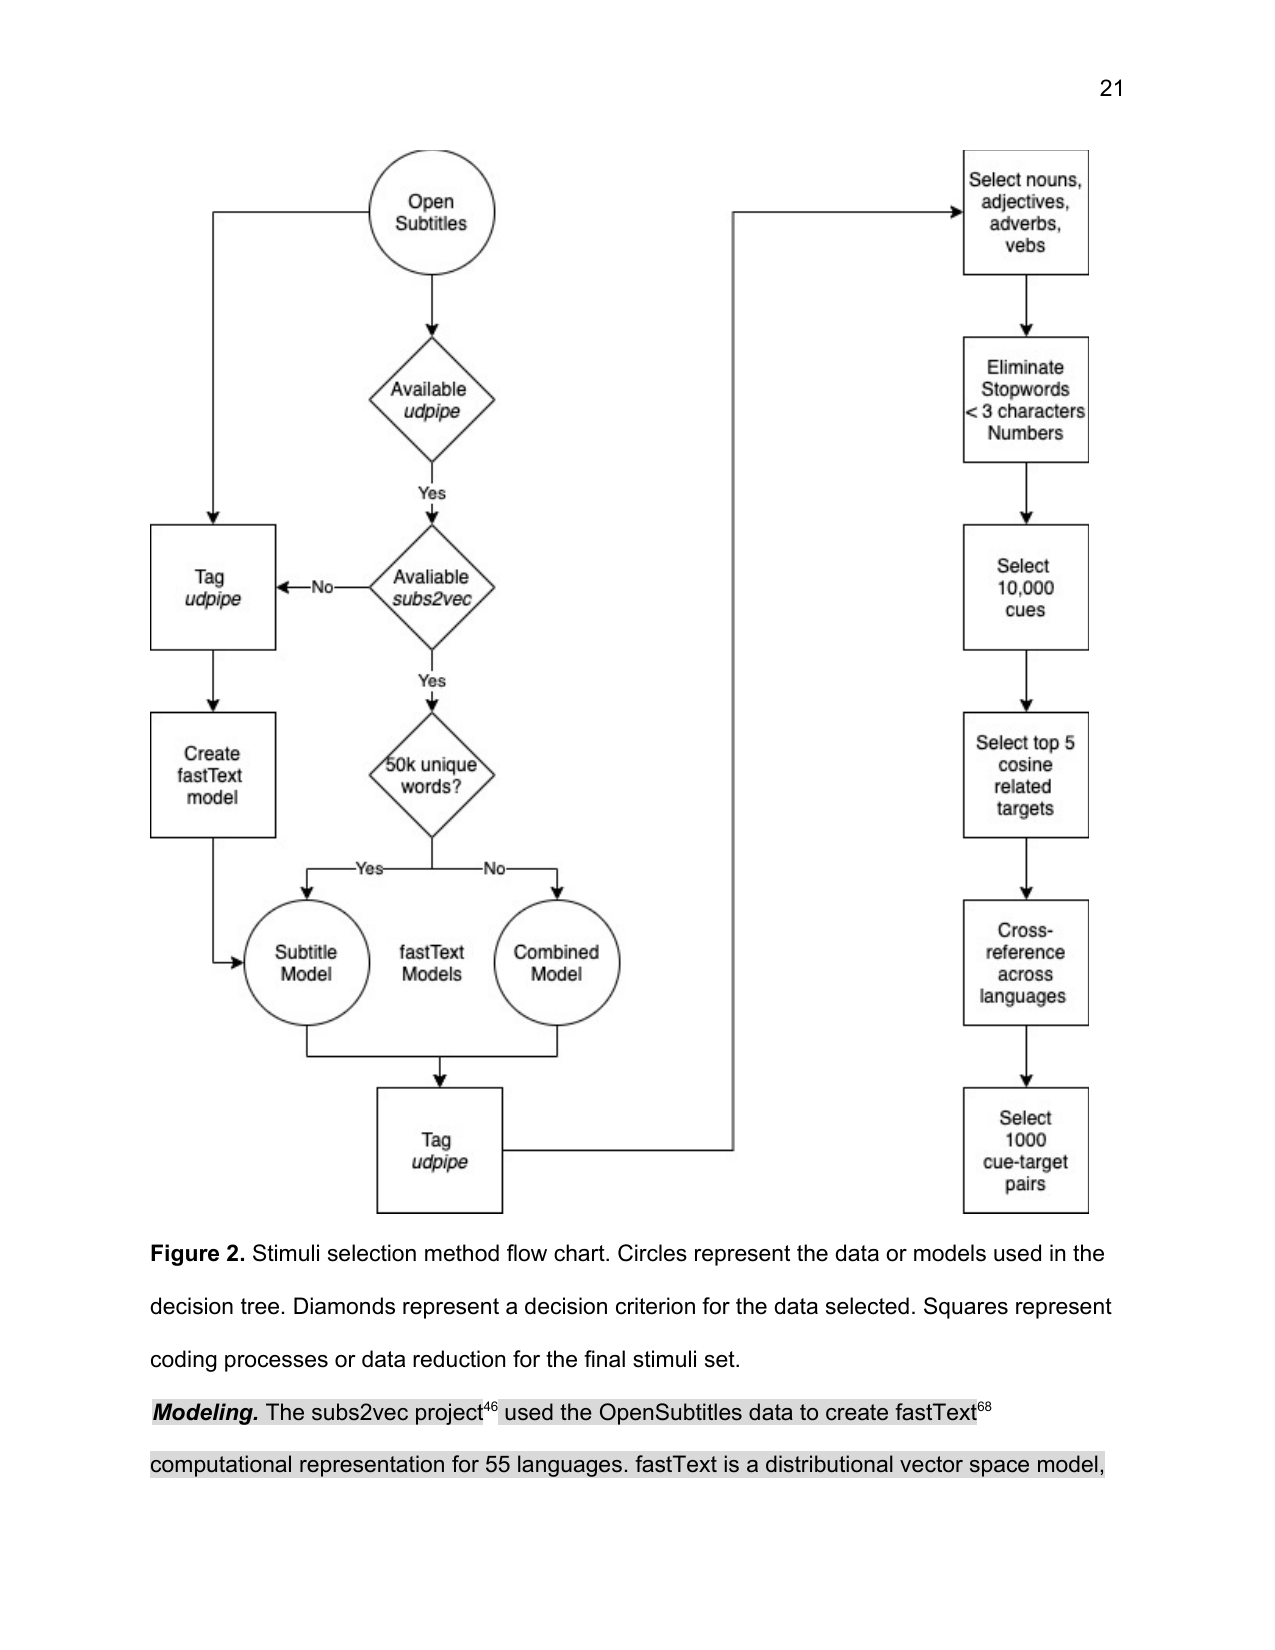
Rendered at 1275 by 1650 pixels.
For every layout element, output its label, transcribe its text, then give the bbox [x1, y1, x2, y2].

picture [150, 150, 1089, 1214]
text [150, 1398, 1125, 1478]
text Figure 2. Stimuli selection method flow chart. Circles represent the data or models used in the decision tree. Diamonds represent a decision criterion for the data selected. Squares represent coding processes or data reduction for the final stimuli set. [150, 1240, 1125, 1372]
